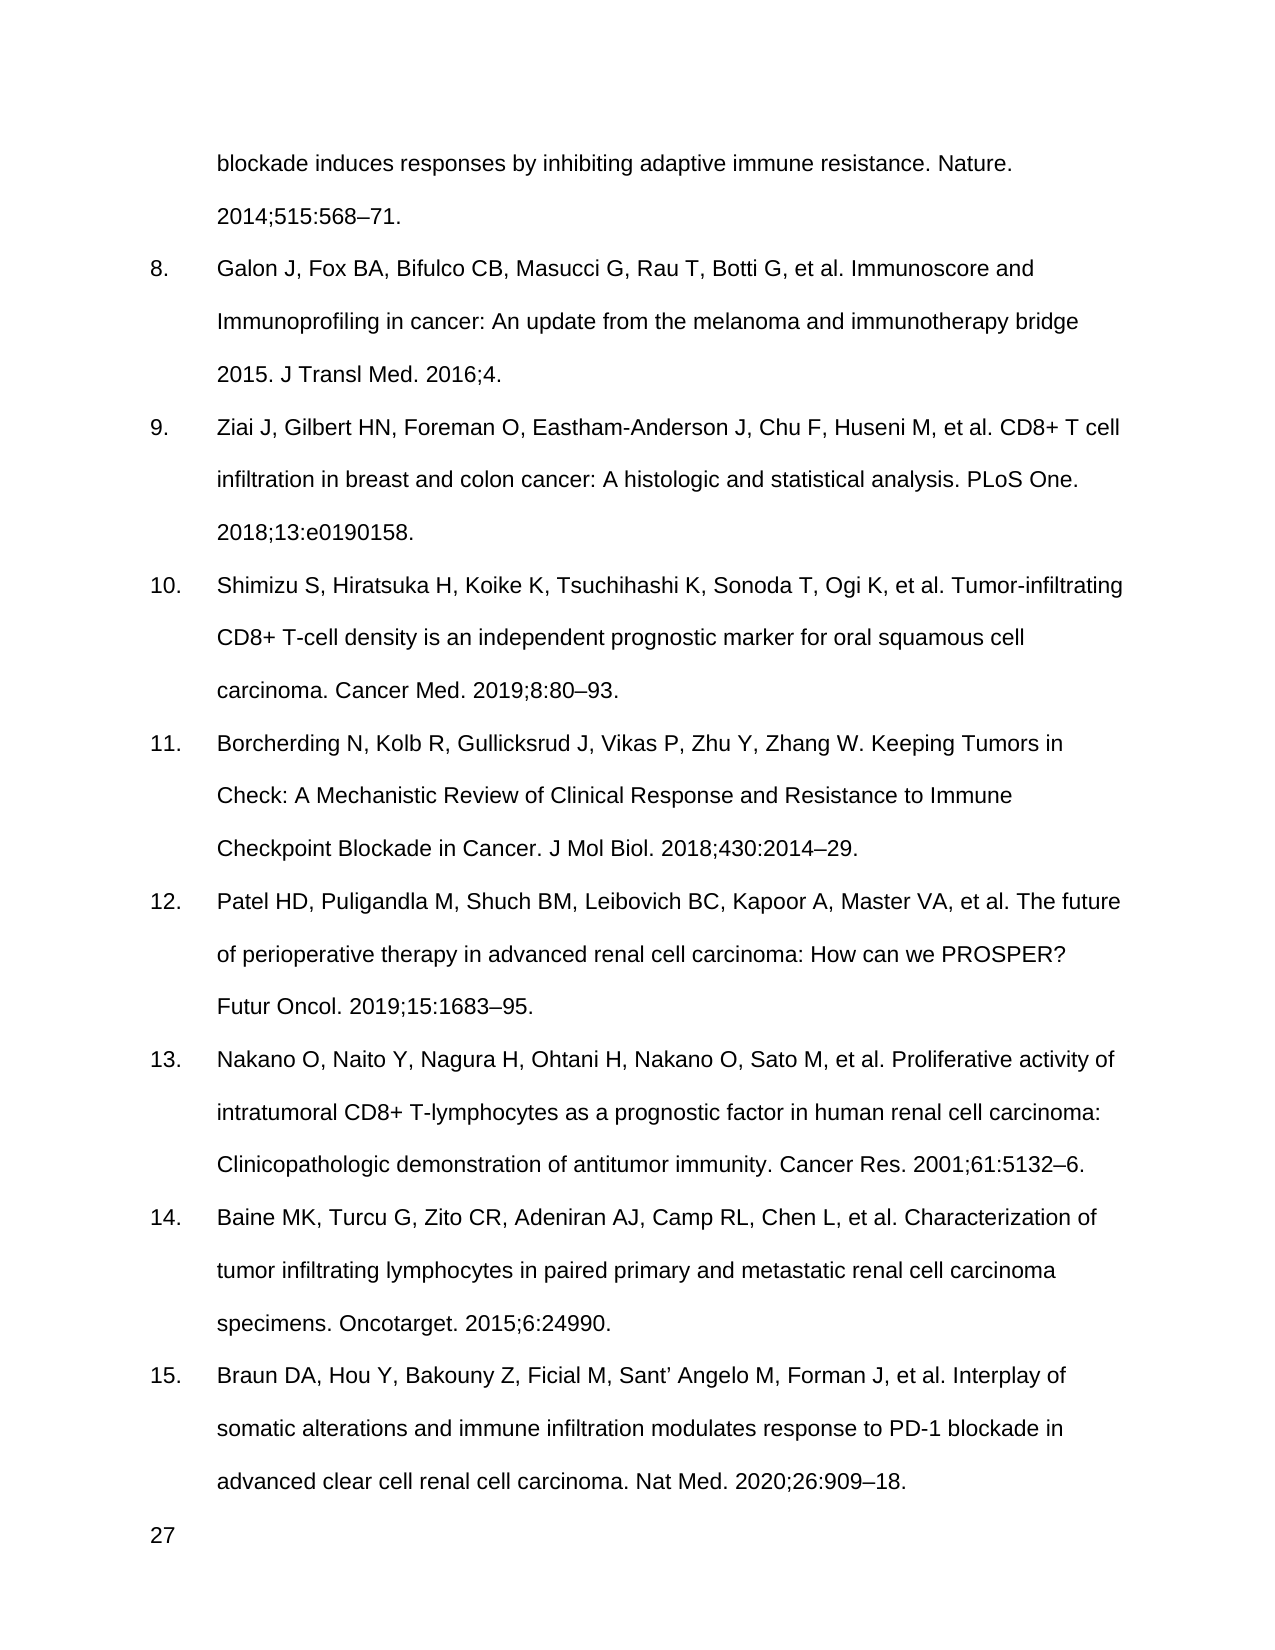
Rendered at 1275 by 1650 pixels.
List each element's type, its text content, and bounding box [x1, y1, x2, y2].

text 11. Borcherding N, Kolb R, Gullicksrud J, Vikas P, Zhu Y, Zhang W. Keeping Tumors in Check: A Mechanistic Review of Clinical Response and Resistance to Immune Checkpoint Blockade in Cancer. J Mol Biol. 2018;430:2014–29. [150, 730, 1125, 862]
text 10. Shimizu S, Hiratsuka H, Koike K, Tsuchihashi K, Sonoda T, Ogi K, et al. Tumor-infiltrating CD8+ T-cell density is an independent prognostic marker for oral squamous cell carcinoma. Cancer Med. 2019;8:80–93. [150, 572, 1125, 703]
text 9. Ziai J, Gilbert HN, Foreman O, Eastham-Anderson J, Chu F, Huseni M, et al. CD8+ T cell infiltration in breast and colon cancer: A histologic and statistical analysis. PLoS One. 2018;13:e0190158. [150, 413, 1125, 545]
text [150, 150, 1125, 229]
text 14. Baine MK, Turcu G, Zito CR, Adeniran AJ, Camp RL, Chen L, et al. Characterization of tumor infiltrating lymphocytes in paired primary and metastatic renal cell carcinoma specimens. Oncotarget. 2015;6:24990. [150, 1204, 1125, 1336]
text 13. Nakano O, Naito Y, Nagura H, Ohtani H, Nakano O, Sato M, et al. Proliferative activity of intratumoral CD8+ T-lymphocytes as a prognostic factor in human renal cell carcinoma: Clinicopathologic demonstration of antitumor immunity. Cancer Res. 2001;61:5132–6. [150, 1046, 1125, 1178]
text 8. Galon J, Fox BA, Bifulco CB, Masucci G, Rau T, Botti G, et al. Immunoscore and Immunoprofiling in cancer: An update from the melanoma and immunotherapy bridge 2015. J Transl Med. 2016;4. [150, 255, 1125, 387]
text 12. Patel HD, Puligandla M, Shuch BM, Leibovich BC, Kapoor A, Master VA, et al. The future of perioperative therapy in advanced renal cell carcinoma: How can we PROSPER? Futur Oncol. 2019;15:1683–95. [150, 888, 1125, 1020]
text 15. Braun DA, Hou Y, Bakouny Z, Ficial M, Sant’ Angelo M, Forman J, et al. Interplay of somatic alterations and immune infiltration modulates response to PD-1 blockade in advanced clear cell renal cell carcinoma. Nat Med. 2020;26:909–18. [150, 1362, 1125, 1494]
